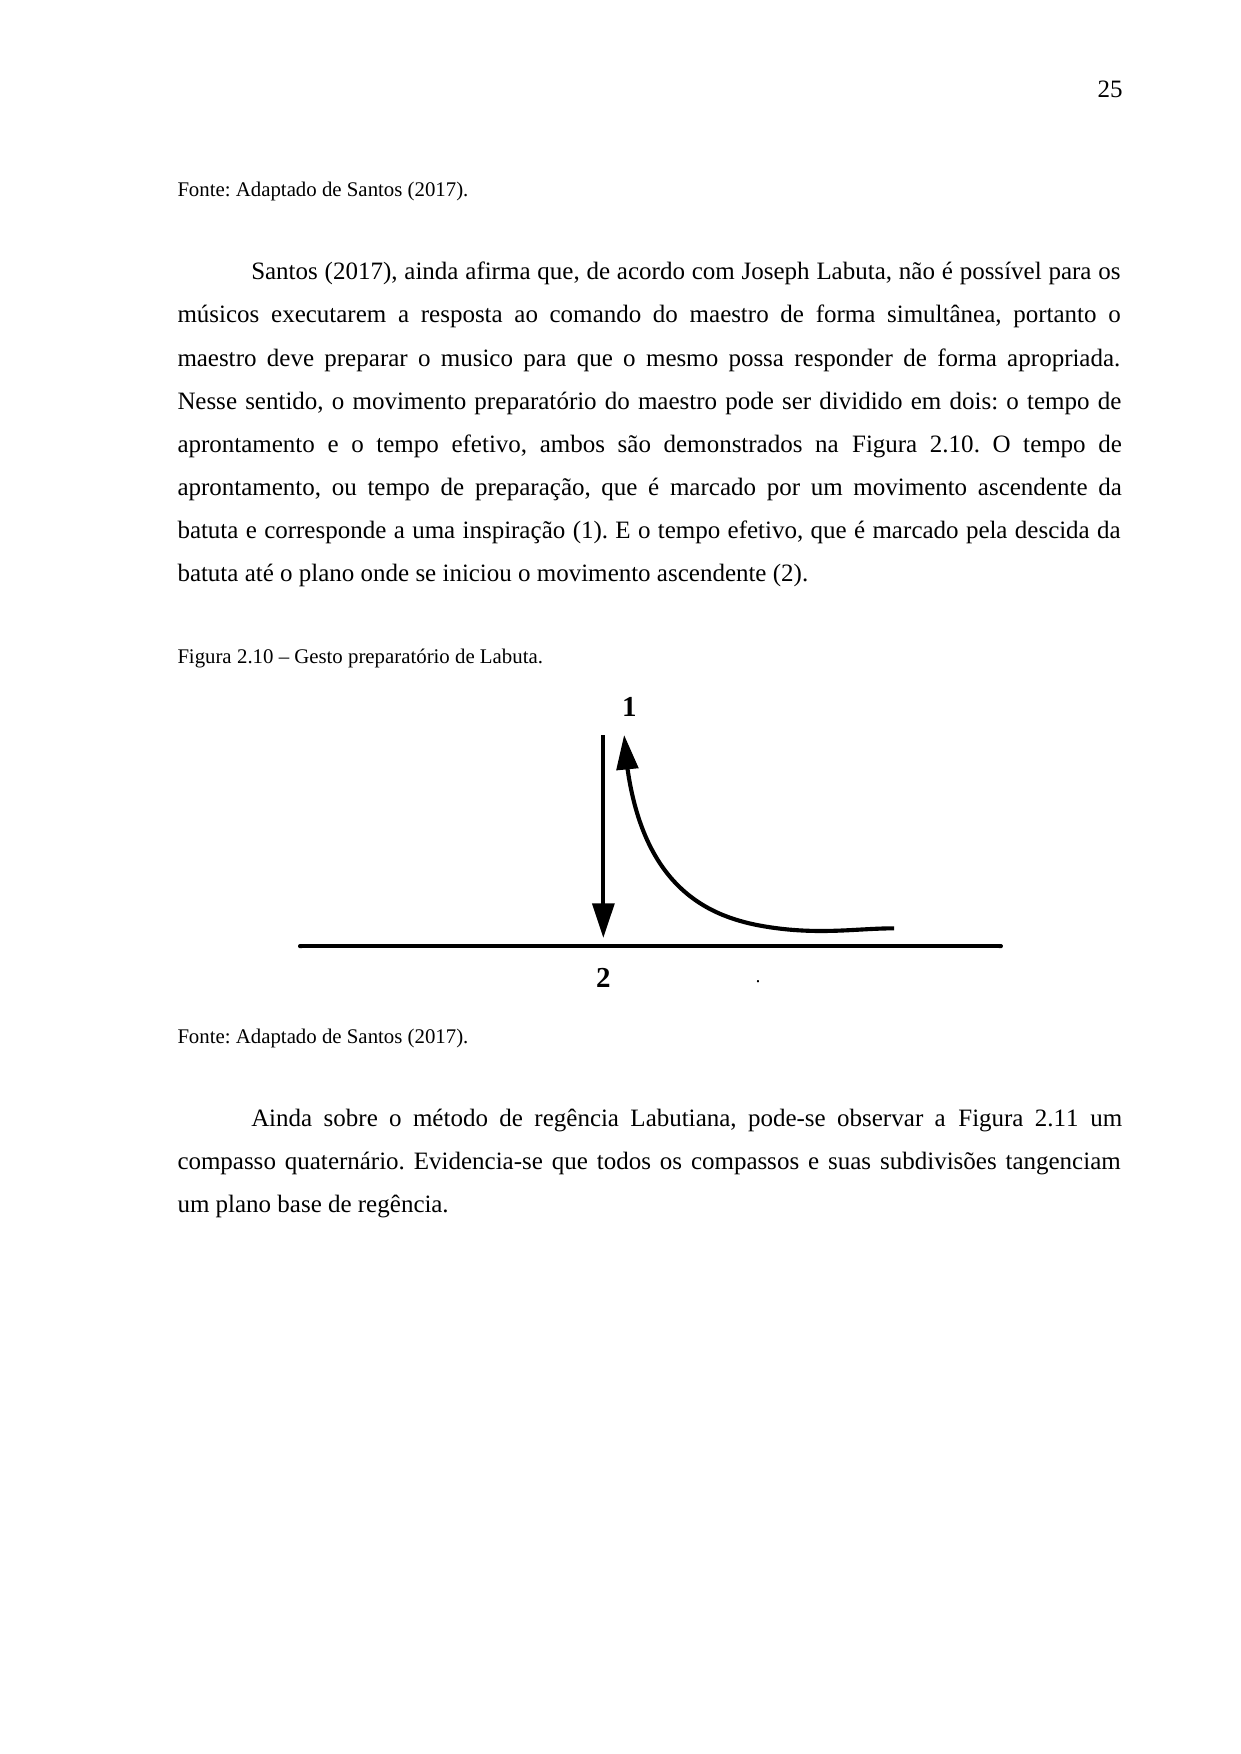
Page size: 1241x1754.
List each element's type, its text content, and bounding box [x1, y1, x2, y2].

text Fonte: Adaptado de Santos (2017). [177, 177, 1122, 201]
text Fonte: Adaptado de Santos (2017). [177, 1024, 1122, 1048]
